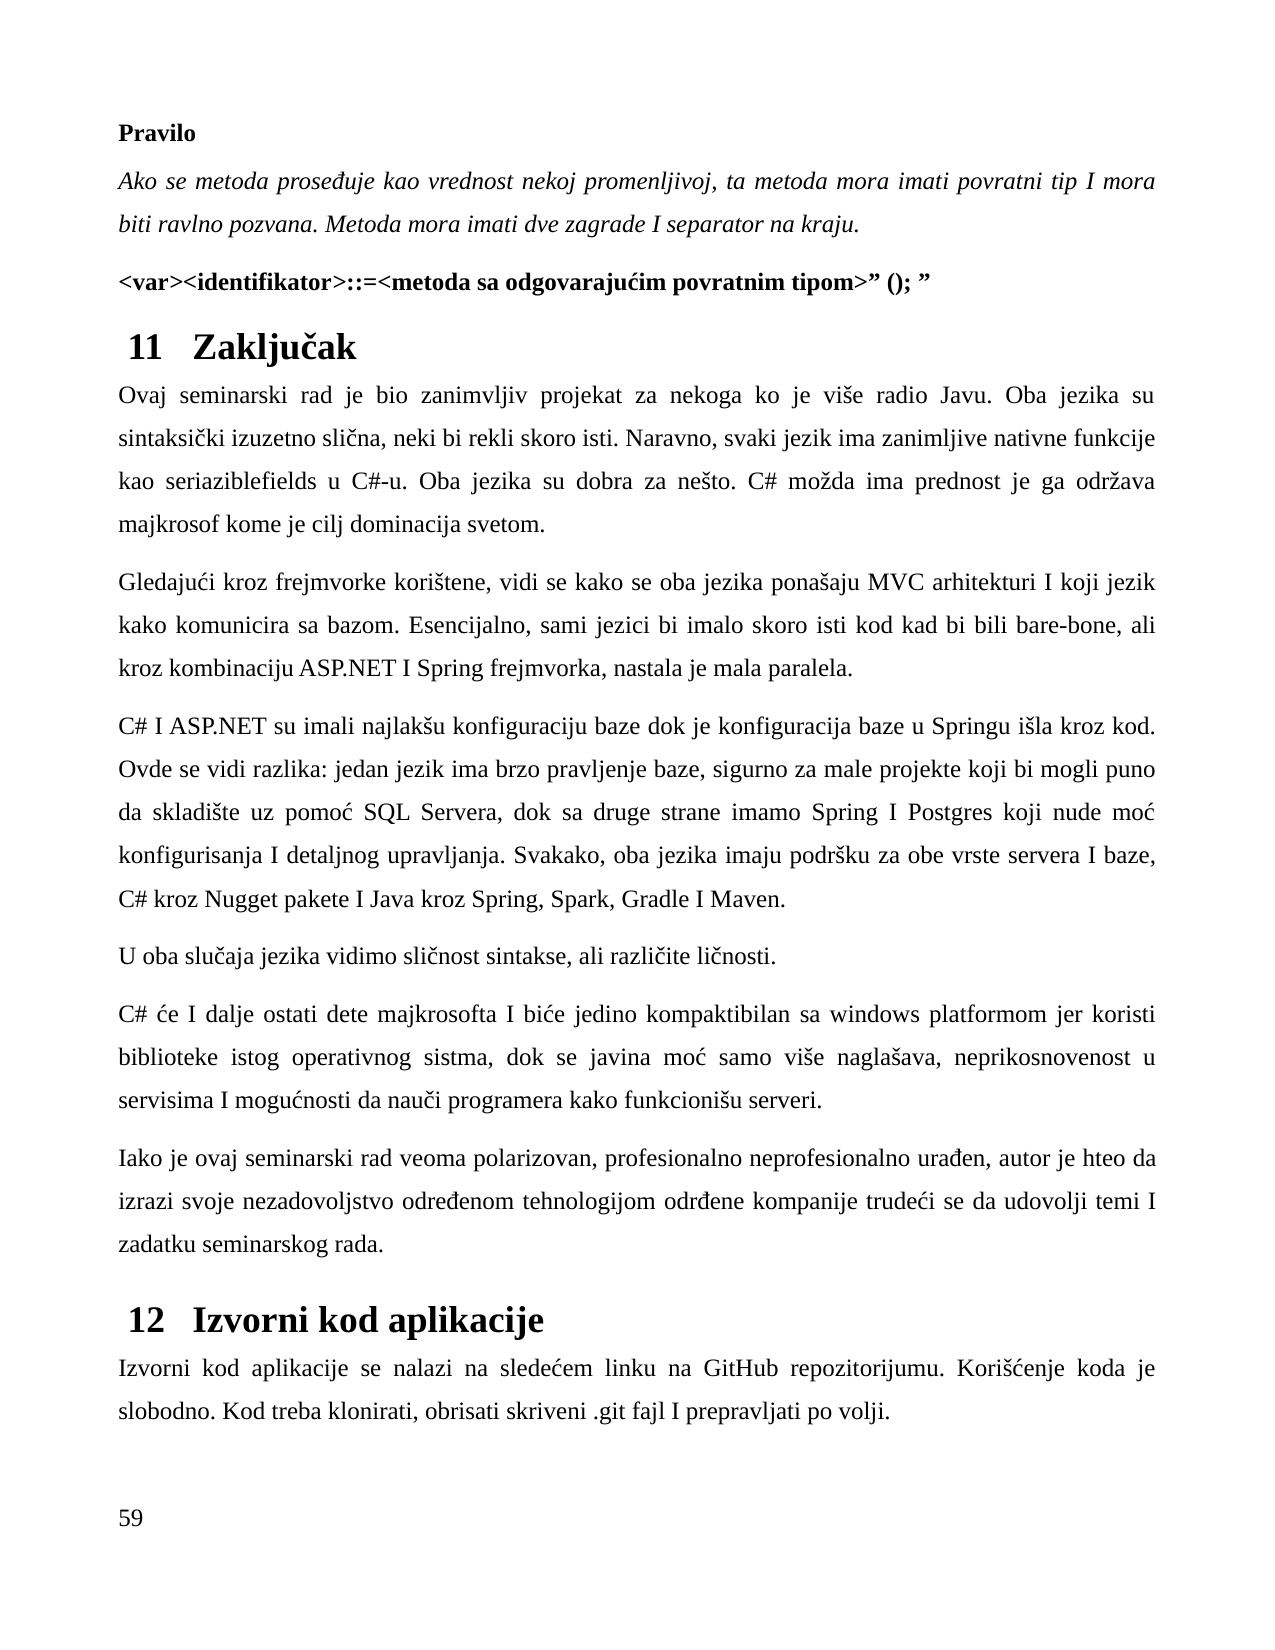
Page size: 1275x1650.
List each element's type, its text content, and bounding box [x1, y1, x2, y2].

text Ako se metoda proseđuje kao vrednost nekoj promenljivoj, ta metoda mora imati povratni tip I mora biti ravlno pozvana. Metoda mora imati dve zagrade I separator na kraju. [118, 166, 1157, 238]
text Ovaj seminarski rad je bio zanimvljiv projekat za nekoga ko je više radio Javu. Oba jezika su sintaksički izuzetno slična, neki bi rekli skoro isti. Naravno, svaki jezik ima zanimljive nativne funkcije kao seriaziblefields u C#-u. Oba jezika su dobra za nešto. C# možda ima prednost je ga održava majkrosof kome je cilj dominacija svetom. [118, 380, 1157, 538]
text C# I ASP.NET su imali najlakšu konfiguraciju baze dok je konfiguracija baze u Springu išla kroz kod. Ovde se vidi razlika: jedan jezik ima brzo pravljenje baze, sigurno za male projekte koji bi mogli puno da skladište uz pomoć SQL Servera, dok sa druge strane imamo Spring I Postgres koji nude moć konfigurisanja I detaljnog upravljanja. Svakako, oba jezika imaju podršku za obe vrste servera I baze, C# kroz Nugget pakete I Java kroz Spring, Spark, Gradle I Maven. [118, 711, 1157, 912]
text <var><identifikator>::=<metoda sa odgovarajućim povratnim tipom>” (); ” [118, 267, 1157, 295]
text Pravilo [118, 118, 1157, 147]
subtitle Izvorni kod aplikacije [118, 1297, 1157, 1341]
text Izvorni kod aplikacije se nalazi na sledećem linku na GitHub repozitorijumu. Korišćenje koda je slobodno. Kod treba klonirati, obrisati skriveni .git fajl I prepravljati po volji. [118, 1353, 1157, 1425]
text Gledajući kroz frejmvorke korištene, vidi se kako se oba jezika ponašaju MVC arhitekturi I koji jezik kako komunicira sa bazom. Esencijalno, sami jezici bi imalo skoro isti kod kad bi bili bare-bone, ali kroz kombinaciju ASP.NET I Spring frejmvorka, nastala je mala paralela. [118, 567, 1157, 682]
subtitle Zaključak [118, 324, 1157, 368]
text C# će I dalje ostati dete majkrosofta I biće jedino kompaktibilan sa windows platformom jer koristi biblioteke istog operativnog sistma, dok se javina moć samo više naglašava, neprikosnovenost u servisima I mogućnosti da nauči programera kako funkcionišu serveri. [118, 999, 1157, 1114]
text Iako je ovaj seminarski rad veoma polarizovan, profesionalno neprofesionalno urađen, autor je hteo da izrazi svoje nezadovoljstvo određenom tehnologijom odrđene kompanije trudeći se da udovolji temi I zadatku seminarskog rada. [118, 1143, 1157, 1258]
text U oba slučaja jezika vidimo sličnost sintakse, ali različite ličnosti. [118, 941, 1157, 970]
